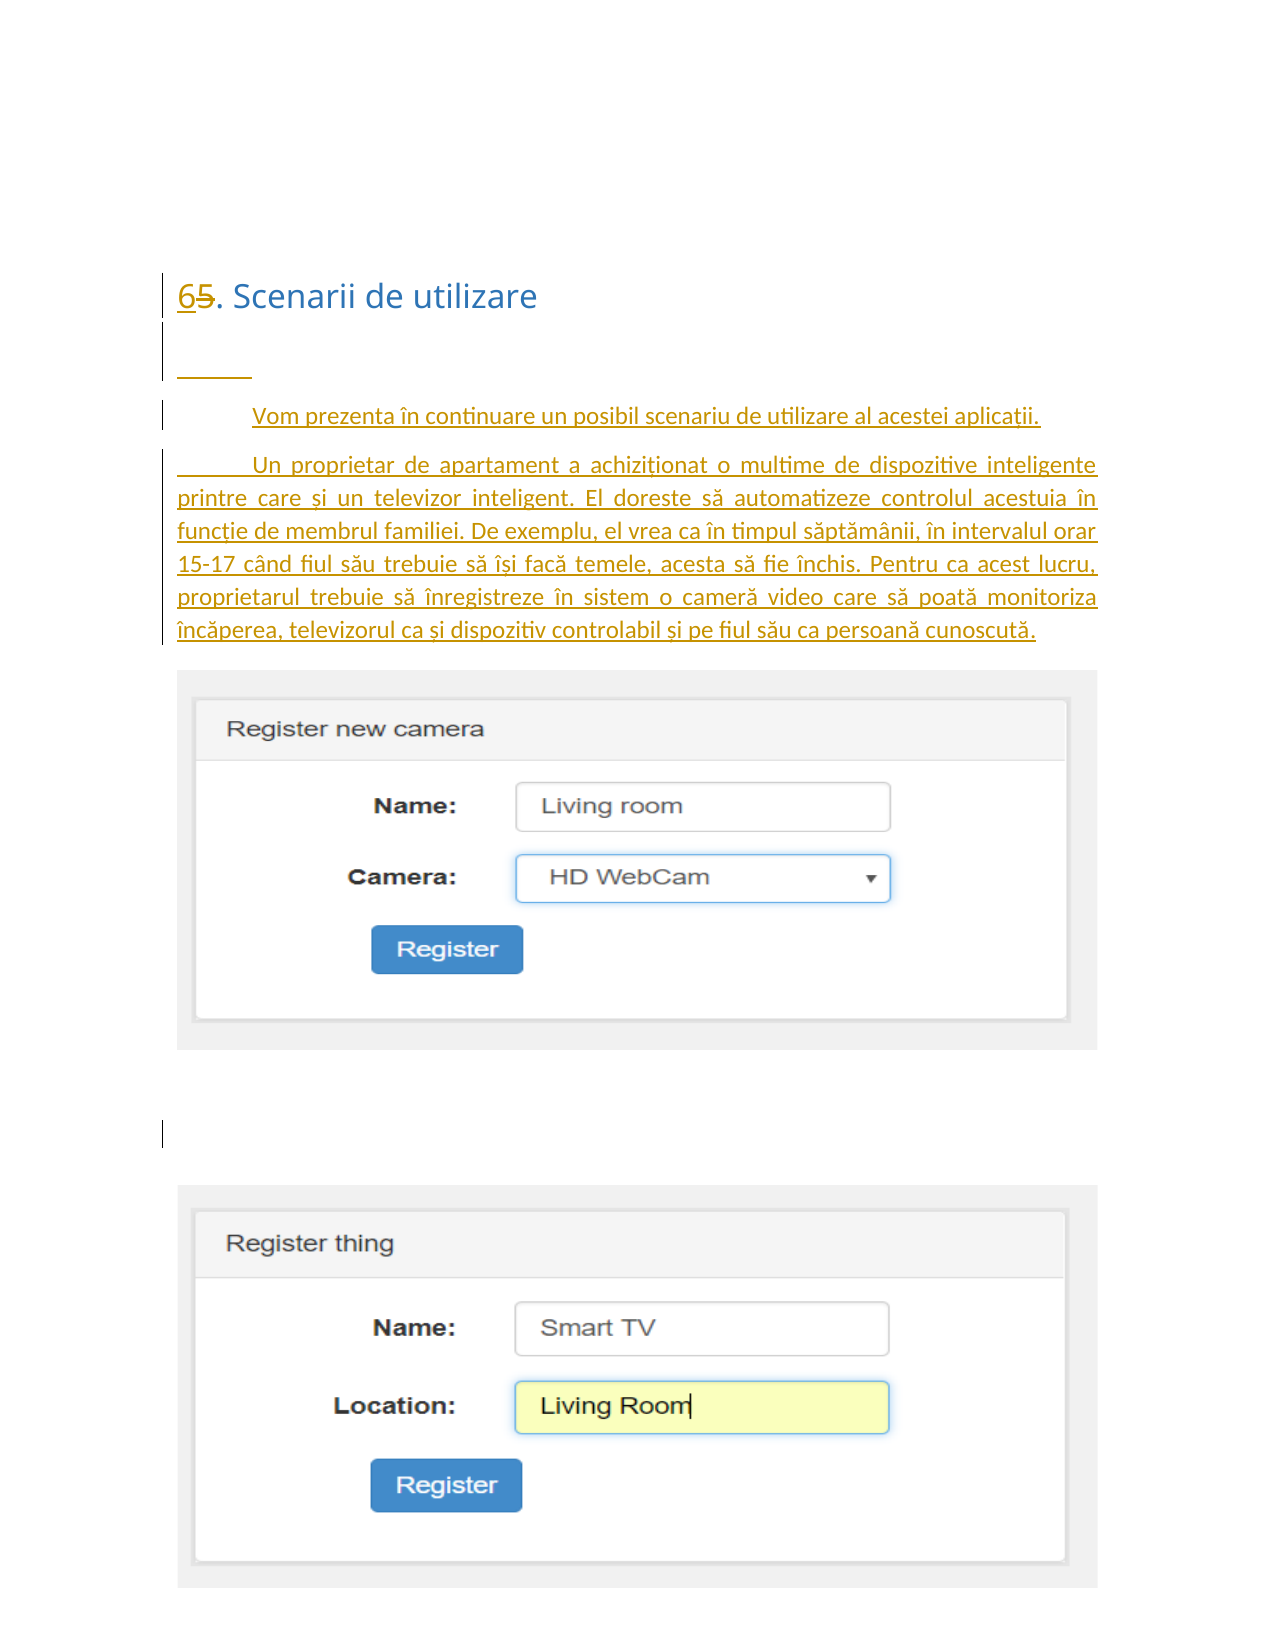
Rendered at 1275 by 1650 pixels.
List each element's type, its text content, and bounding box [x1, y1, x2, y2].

picture [177, 1185, 1098, 1588]
picture [177, 670, 1098, 1050]
subtitle . Scenarii de utilizare [177, 273, 1098, 318]
